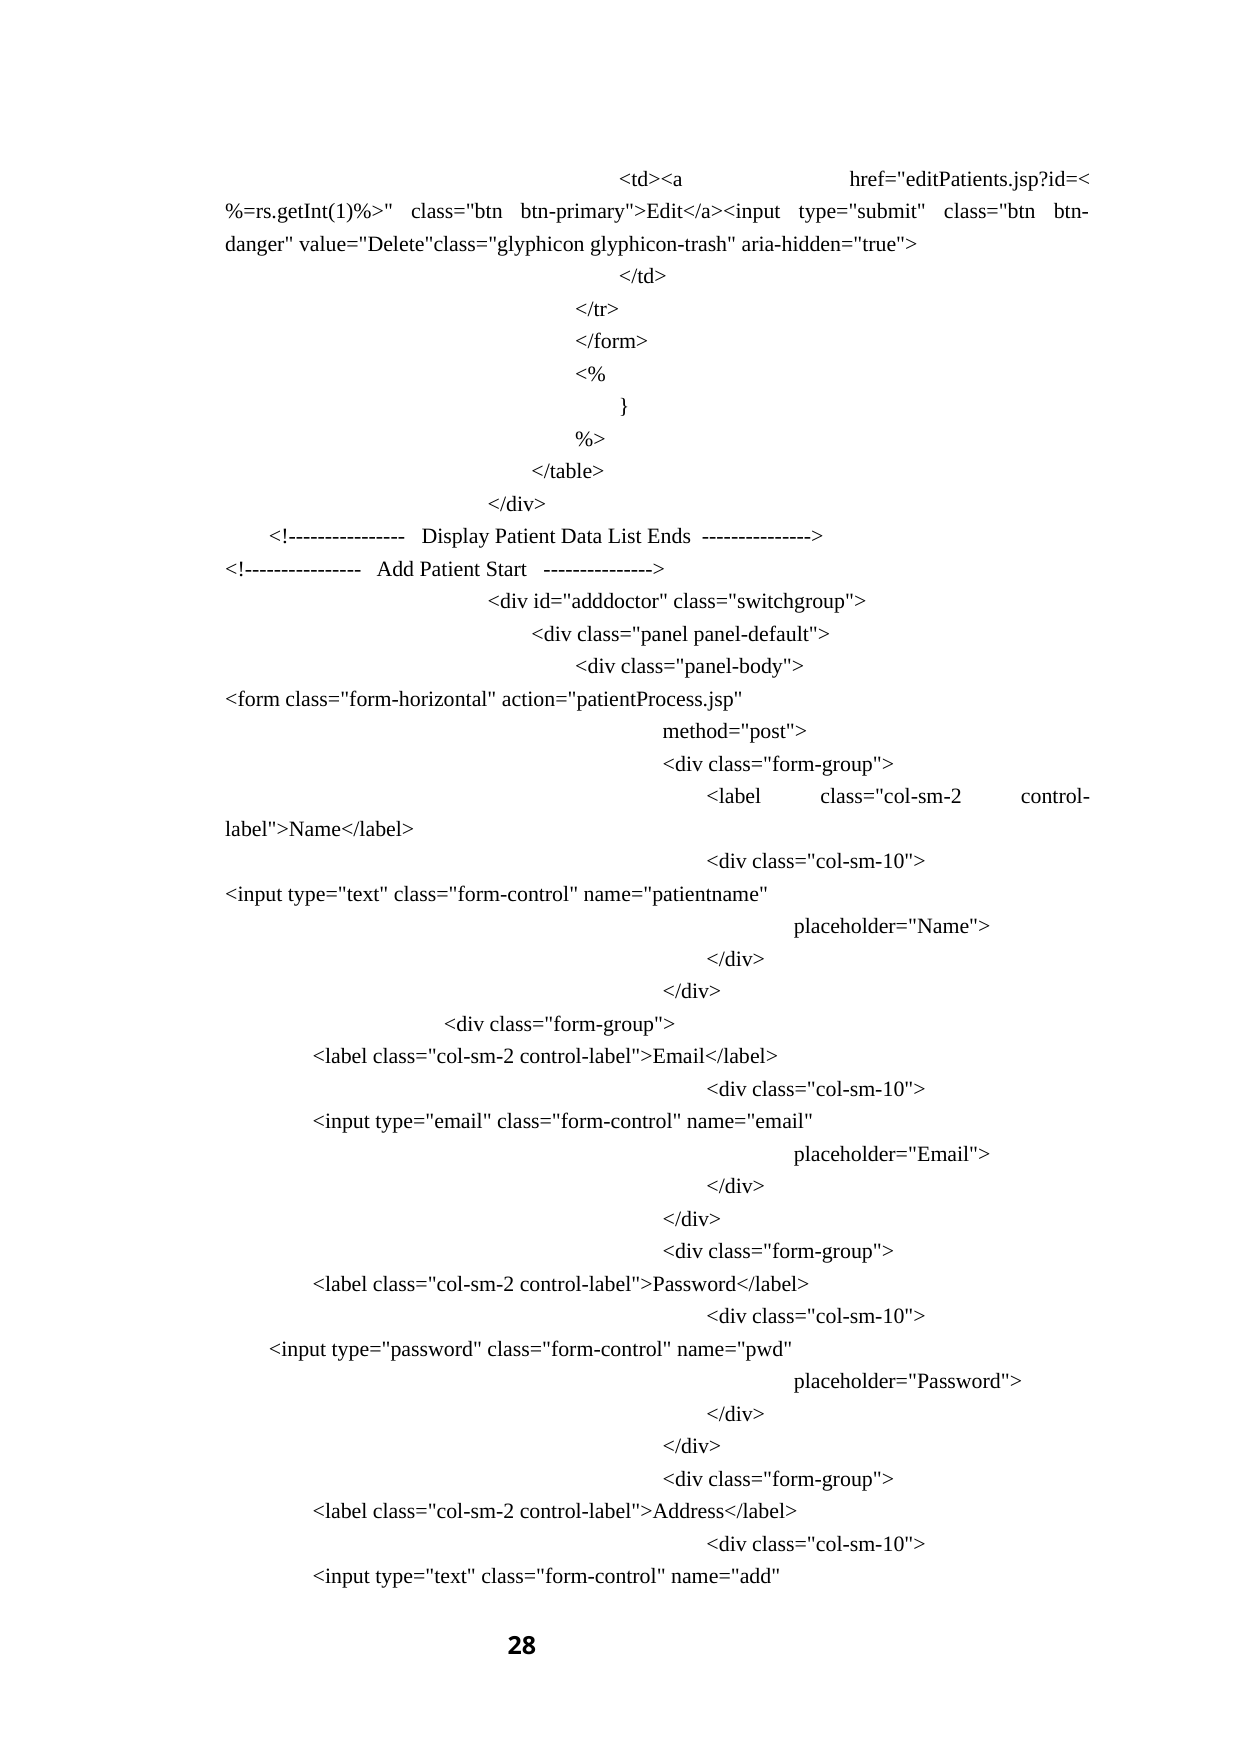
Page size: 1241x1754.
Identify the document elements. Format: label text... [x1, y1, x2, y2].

text <label class="col-sm-2 control-label">Name</label> [225, 779, 1090, 844]
text <div class="panel panel-default"> [225, 617, 1090, 649]
text placeholder="Password"> [225, 1364, 1090, 1397]
text <form class="form-horizontal" action="patientProcess.jsp" [225, 682, 1090, 714]
text </div> [225, 1429, 1090, 1462]
text <div id="adddoctor" class="switchgroup"> [225, 584, 1090, 617]
text <div class="col-sm-10"> [225, 1299, 1090, 1332]
text </div> [225, 1202, 1090, 1234]
text <div class="form-group"> [225, 1234, 1090, 1267]
text <div class="col-sm-10"> [225, 1072, 1090, 1104]
text </form> [225, 324, 1090, 357]
text </div> [225, 487, 1090, 519]
text placeholder="Name"> [225, 909, 1090, 942]
text <div class="panel-body"> [225, 649, 1090, 682]
text method="post"> [225, 714, 1090, 747]
text </table> [225, 454, 1090, 487]
text <label class="col-sm-2 control-label">Password</label> [225, 1267, 1090, 1299]
text </div> [225, 942, 1090, 974]
text <input type="text" class="form-control" name="add" [225, 1559, 1090, 1592]
text </div> [225, 974, 1090, 1007]
text <div class="form-group"> [225, 747, 1090, 779]
text <div class="col-sm-10"> [225, 1527, 1090, 1559]
text <!---------------- Add Patient Start ---------------> [225, 552, 1090, 584]
text </div> [225, 1397, 1090, 1429]
text </div> [225, 1169, 1090, 1202]
text <!---------------- Display Patient Data List Ends ---------------> [225, 519, 1090, 552]
text } [225, 389, 1090, 422]
text <label class="col-sm-2 control-label">Email</label> [225, 1039, 1090, 1072]
text <label class="col-sm-2 control-label">Address</label> [225, 1494, 1090, 1527]
text <td><a href="editPatients.jsp?id=<%=rs.getInt(1)%>" class="btn btn-primary">Edit</a><input type="submit" class="btn btn-danger" value="Delete"class="glyphicon glyphicon-trash" aria-hidden="true"> [225, 162, 1090, 259]
text <input type="text" class="form-control" name="patientname" [225, 877, 1090, 909]
text <div class="form-group"> [225, 1007, 1090, 1039]
text <input type="email" class="form-control" name="email" [225, 1104, 1090, 1137]
text </td> [225, 259, 1090, 292]
text <div class="form-group"> [225, 1462, 1090, 1494]
text placeholder="Email"> [225, 1137, 1090, 1169]
text <input type="password" class="form-control" name="pwd" [225, 1332, 1090, 1364]
text <% [225, 357, 1090, 389]
text %> [225, 422, 1090, 454]
text <div class="col-sm-10"> [225, 844, 1090, 877]
text </tr> [225, 292, 1090, 324]
